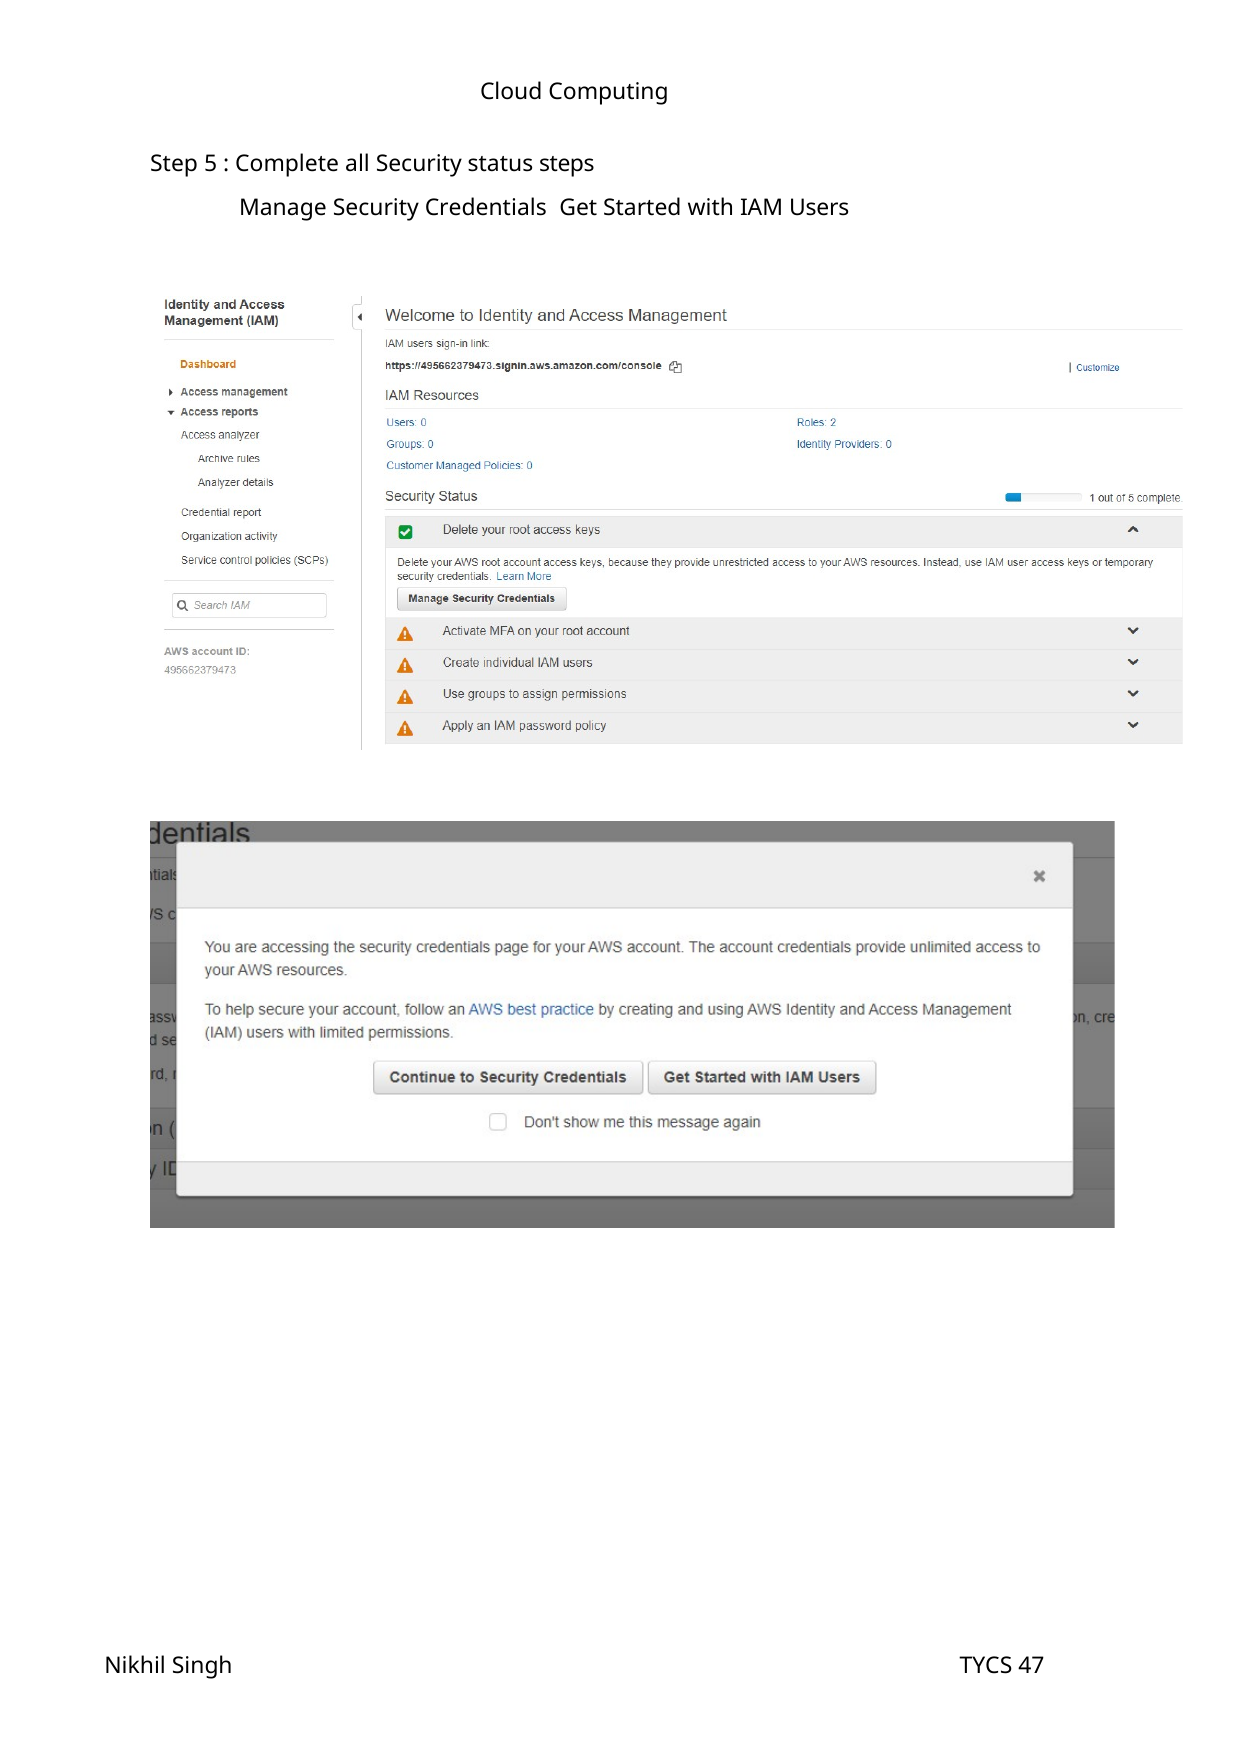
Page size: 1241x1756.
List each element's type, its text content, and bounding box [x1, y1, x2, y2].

text Step 5 : Complete all Security status steps [150, 147, 1240, 178]
picture [150, 821, 1115, 1228]
text Manage Security Credentials Get Started with IAM Users [239, 191, 1240, 222]
picture [163, 296, 1183, 750]
